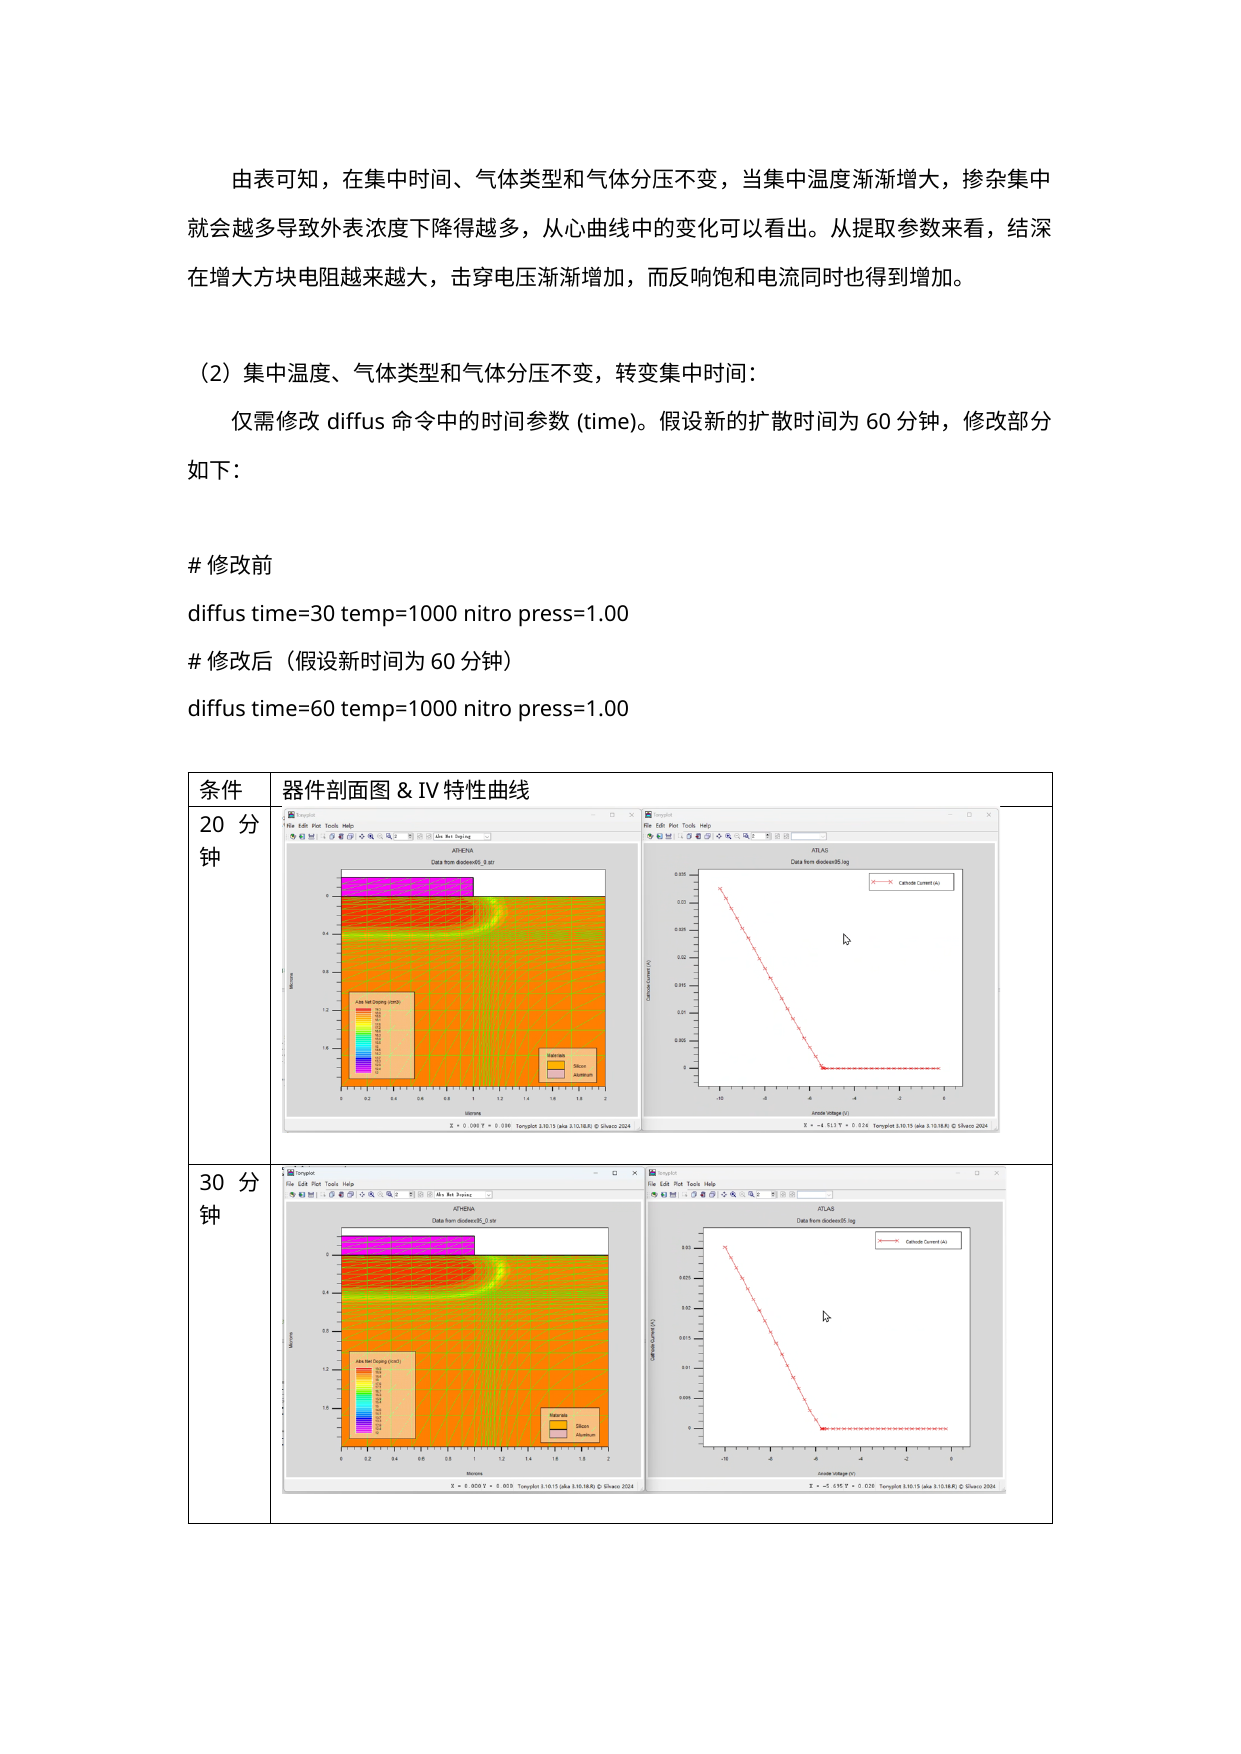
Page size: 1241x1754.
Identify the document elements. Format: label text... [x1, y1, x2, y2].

table_header 器件剖面图 & IV特性曲线 [271, 773, 1052, 806]
picture [282, 1165, 1007, 1494]
picture [282, 806, 1001, 1133]
text 仅需修改 diffus 命令中的时间参数 (time)。假设新的扩散时间为60分钟，修改部分如下： [187, 403, 1053, 485]
table_cell [271, 1165, 1052, 1523]
text （2）集中温度、气体类型和气体分压不变，转变集中时间： [187, 355, 1053, 388]
table_cell [271, 807, 1052, 1164]
text 由表可知，在集中时间、气体类型和气体分压不变，当集中温度渐渐增大，掺杂集中就会越多导致外表浓度下降得越多，从心曲线中的变化可以看出。从提取参数来看，结深在增大方块电阻越来越大，击穿电压渐渐增加，而反响饱和电流同时也得到增加。 [187, 162, 1053, 292]
table_header 条件 [189, 773, 270, 806]
text diffus time=30 temp=1000 nitro press=1.00 [187, 596, 1053, 629]
table_cell 30分钟 [189, 1165, 270, 1523]
text # 修改后（假设新时间为60分钟） [187, 644, 1053, 676]
text # 修改前 [187, 548, 1053, 581]
text diffus time=60 temp=1000 nitro press=1.00 [187, 692, 1053, 724]
table_cell 20分钟 [189, 807, 270, 1164]
